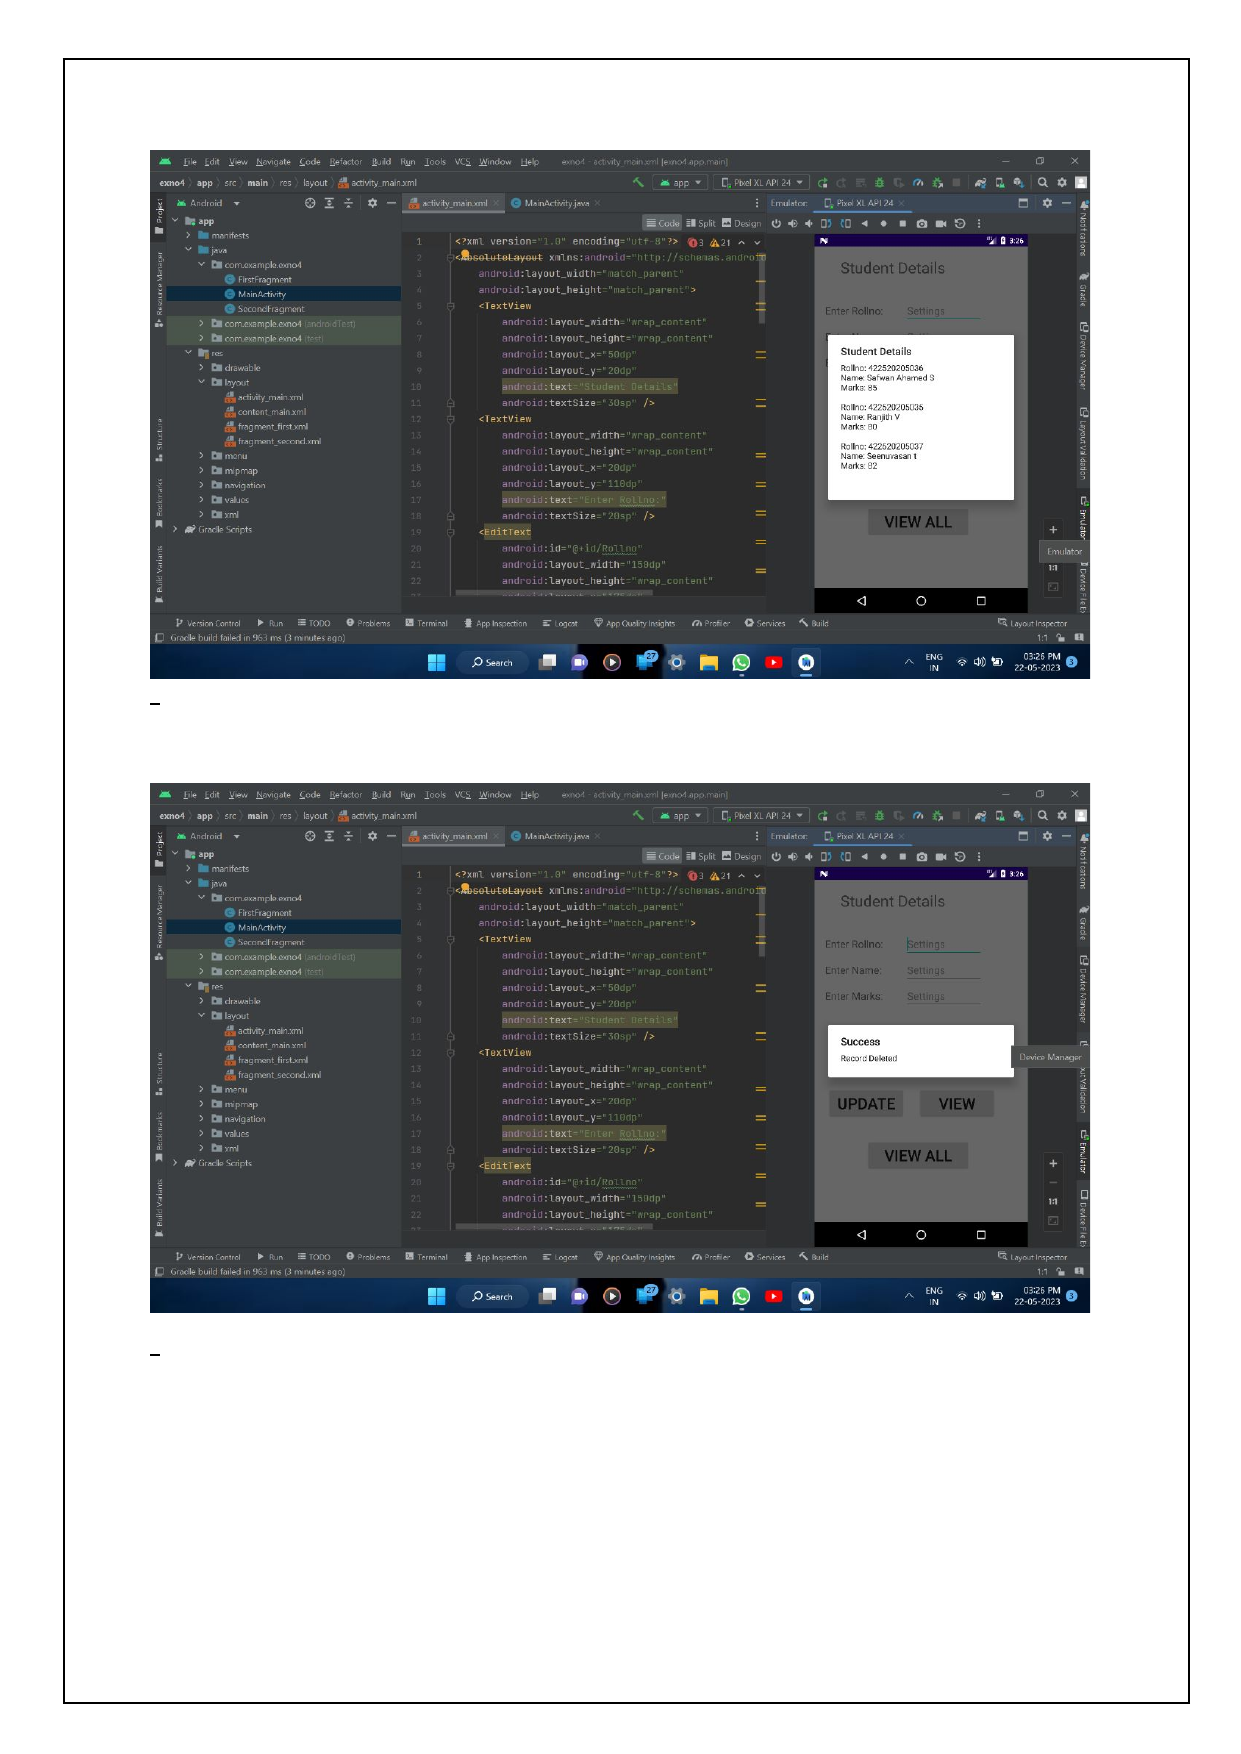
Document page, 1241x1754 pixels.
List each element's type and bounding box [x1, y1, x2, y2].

picture [150, 783, 1091, 1313]
picture [150, 150, 1091, 679]
